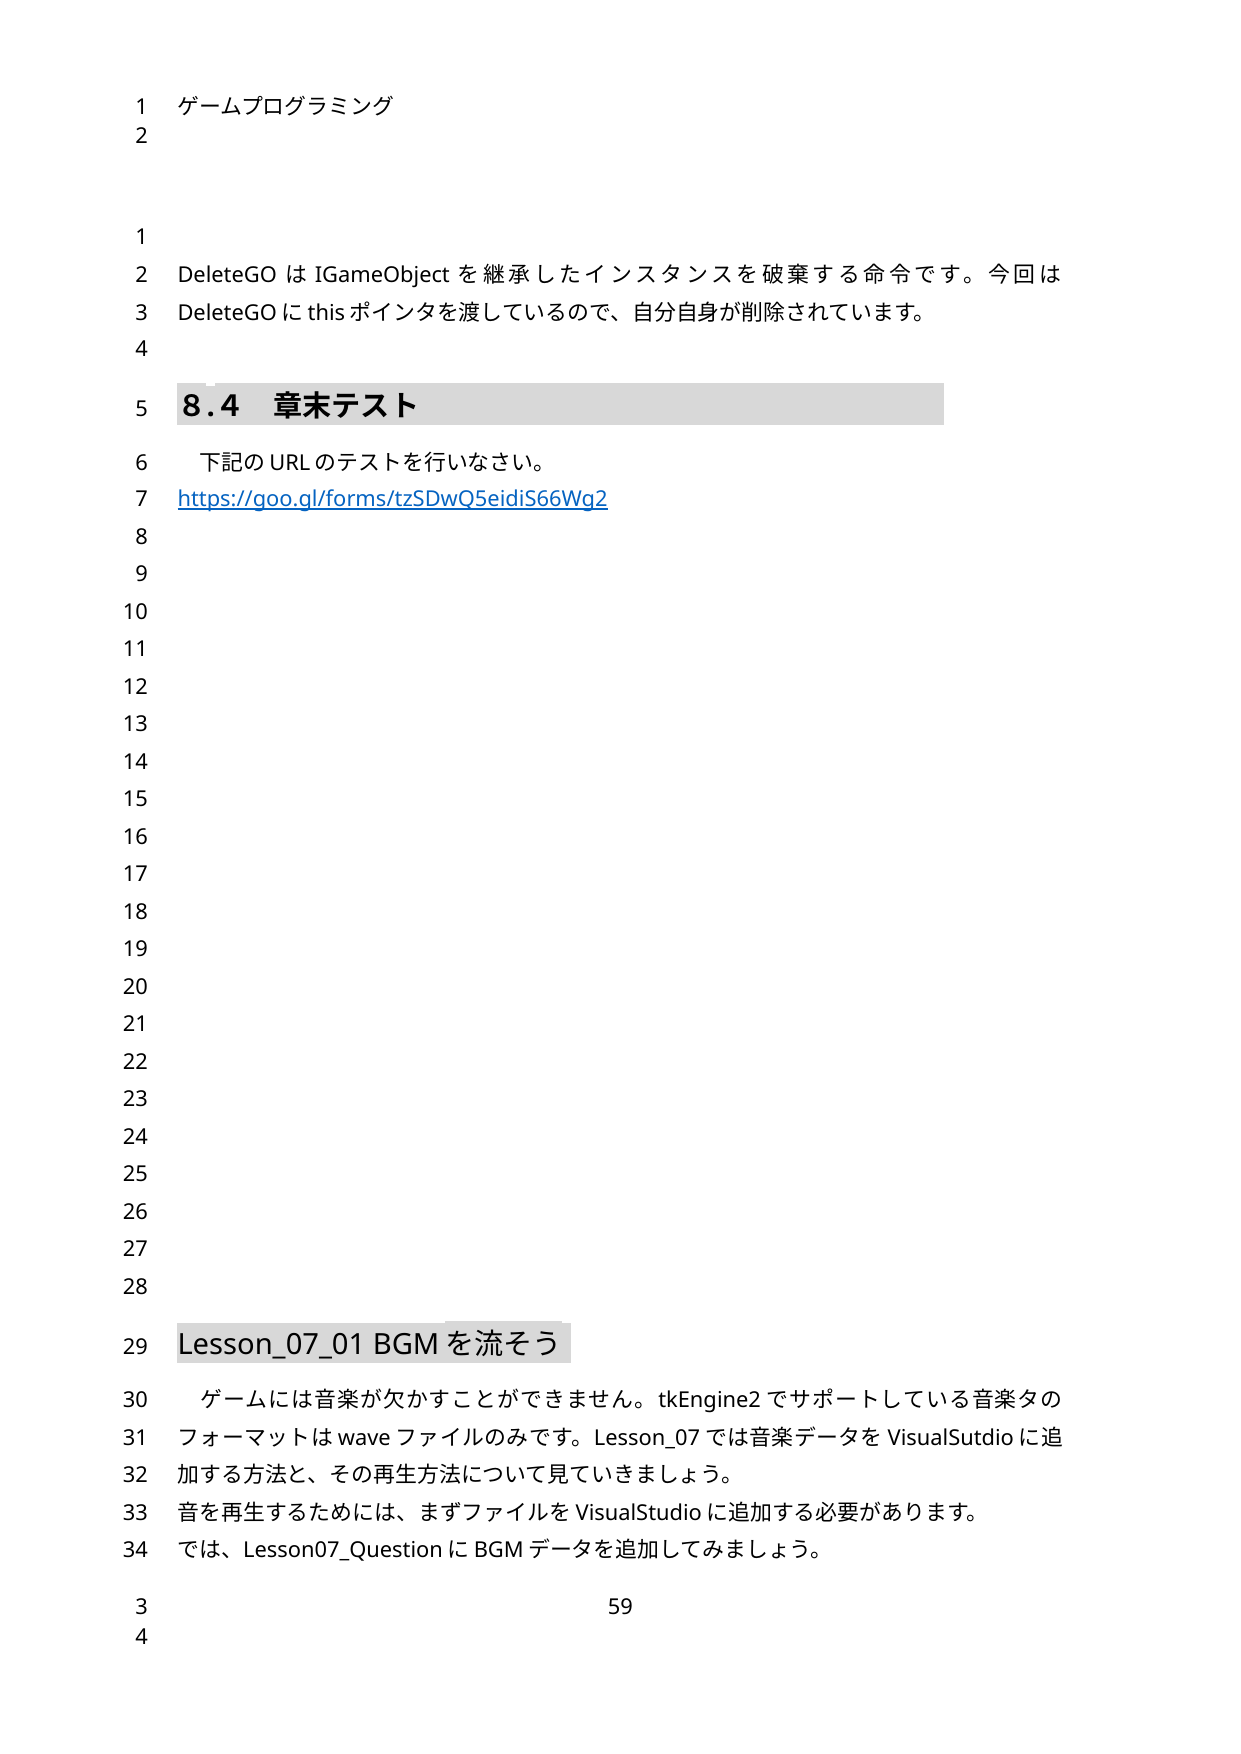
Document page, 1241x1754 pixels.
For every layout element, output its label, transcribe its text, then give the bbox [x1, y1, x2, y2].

text 音を再生するためには、まずファイルをVisualStudioに追加する必要があります。 [177, 1492, 1063, 1529]
text では、Lesson07_QuestionにBGMデータを追加してみましょう。 [177, 1529, 1063, 1567]
text https://goo.gl/forms/tzSDwQ5eidiS66Wg2 [177, 479, 1063, 517]
text 下記のURLのテストを行いなさい。 [177, 442, 1063, 479]
subtitle ８.４ 章末テスト [177, 367, 1063, 442]
text DeleteGOはIGameObjectを継承したインスタンスを破棄する命令です。今回はDeleteGOにthisポインタを渡しているので、自分自身が削除されています。 [177, 254, 1063, 329]
subtitle Lesson_07_01 BGMを流そう [177, 1304, 1063, 1379]
text ゲームには音楽が欠かすことができません。tkEngine2でサポートしている音楽タのフォーマットはwaveファイルのみです。Lesson_07では音楽データをVisualSutdioに追加する方法と、その再生方法について見ていきましょう。 [177, 1379, 1063, 1492]
